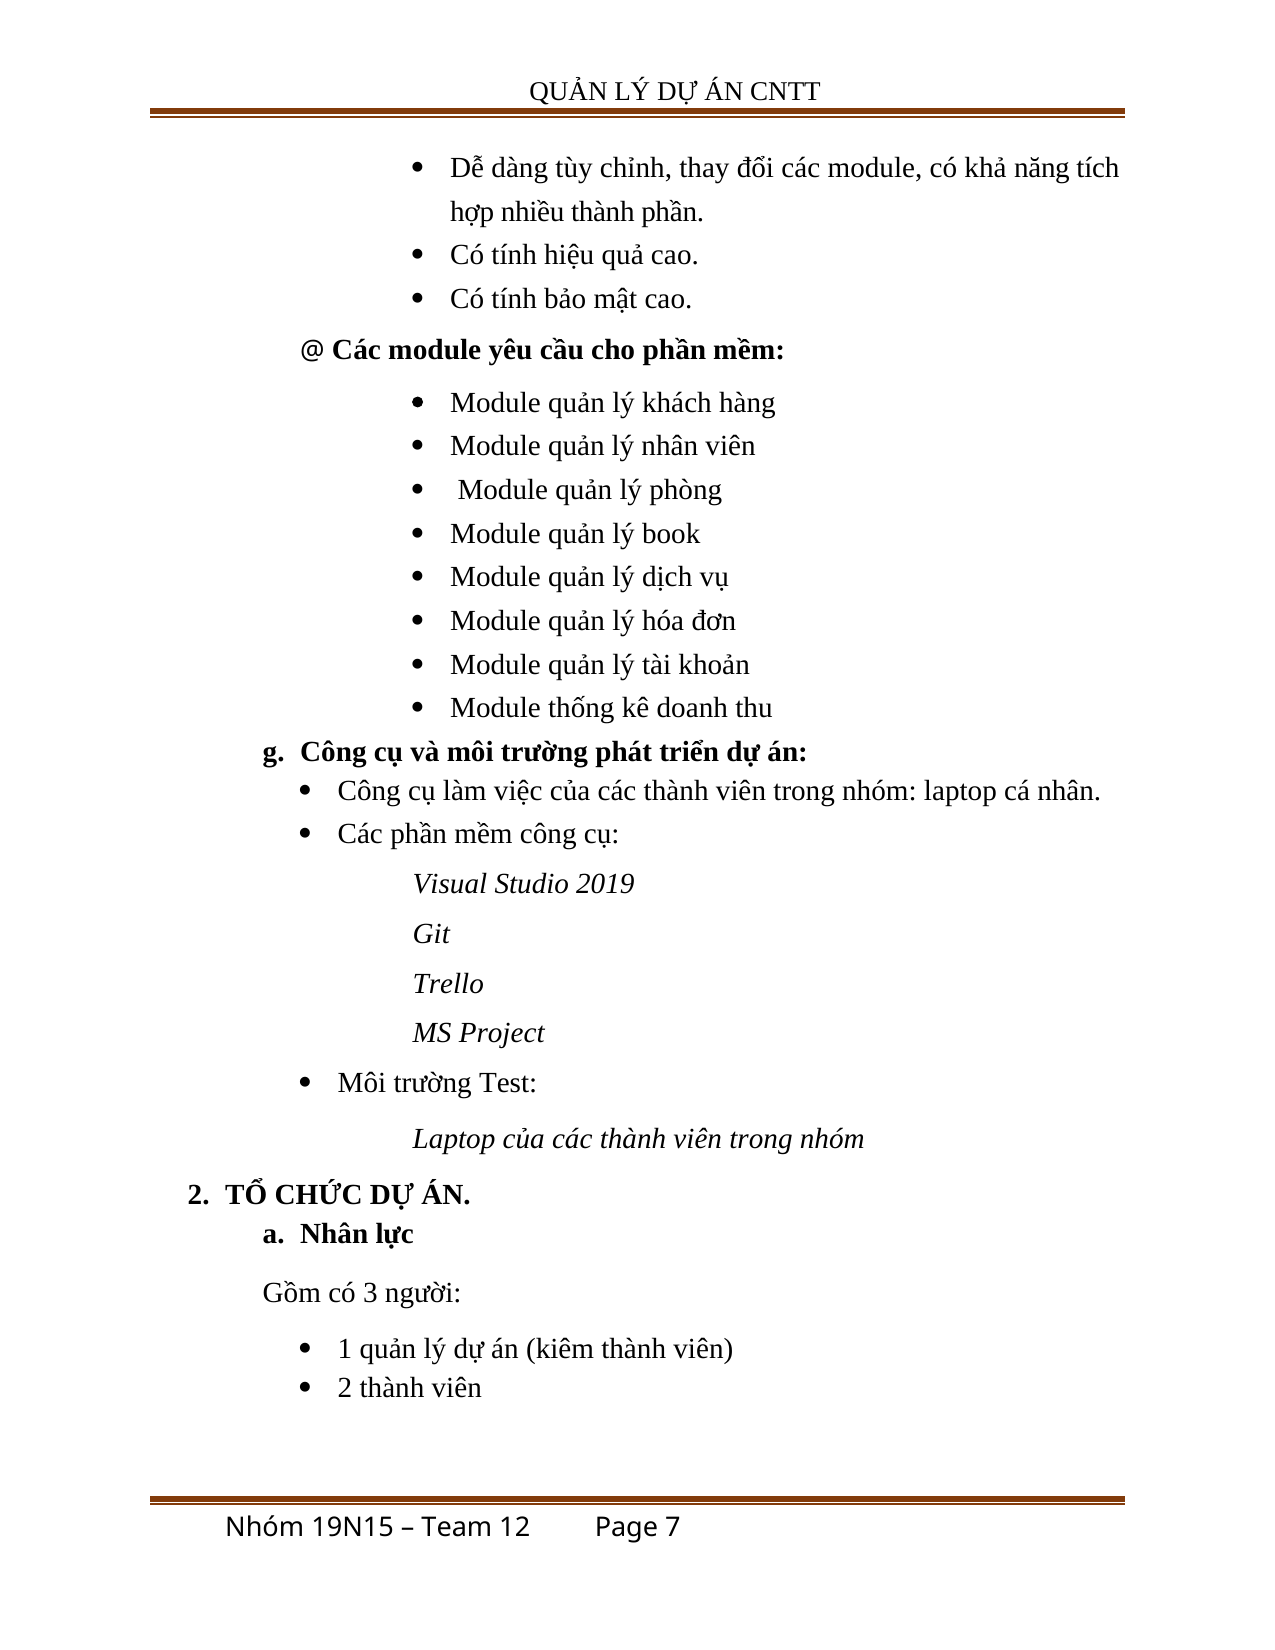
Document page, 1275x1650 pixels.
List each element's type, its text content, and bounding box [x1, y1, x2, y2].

list Module quản lý dịch vụ [412, 559, 1125, 593]
text MS Project [337, 1016, 1125, 1049]
text Trello [337, 966, 1125, 999]
list Module thống kê doanh thu [412, 690, 1125, 724]
text @ Các module yêu cầu cho phần mềm: [225, 331, 1125, 368]
text Git [337, 916, 1125, 949]
list Nhân lực [262, 1216, 1125, 1249]
list Công cụ làm việc của các thành viên trong nhóm: laptop cá nhân. [300, 773, 1125, 806]
list Module quản lý hóa đơn [412, 603, 1125, 637]
text Laptop của các thành viên trong nhóm [337, 1121, 1125, 1155]
list Các phần mềm công cụ: [300, 816, 1125, 850]
text Visual Studio 2019 [337, 866, 1125, 900]
list Công cụ và môi trường phát triển dự án: [262, 734, 1125, 768]
text Gồm có 3 người: [187, 1275, 1125, 1309]
list Có tính hiệu quả cao. [412, 237, 1125, 271]
list Môi trường Test: [300, 1065, 1125, 1099]
list 2 thành viên [300, 1370, 1125, 1404]
list Module quản lý khách hàng [412, 385, 1125, 418]
list TỔ CHỨC DỰ ÁN. [187, 1177, 1125, 1211]
list Dễ dàng tùy chỉnh, thay đổi các module, có khả năng tích hợp nhiều thành phần. [412, 150, 1125, 227]
list Module quản lý book [412, 516, 1125, 549]
list 1 quản lý dự án (kiêm thành viên) [300, 1331, 1125, 1365]
list Có tính bảo mật cao. [412, 281, 1125, 314]
list Module quản lý phòng [412, 472, 1125, 506]
list Module quản lý tài khoản [412, 647, 1125, 680]
list Module quản lý nhân viên [412, 428, 1125, 462]
